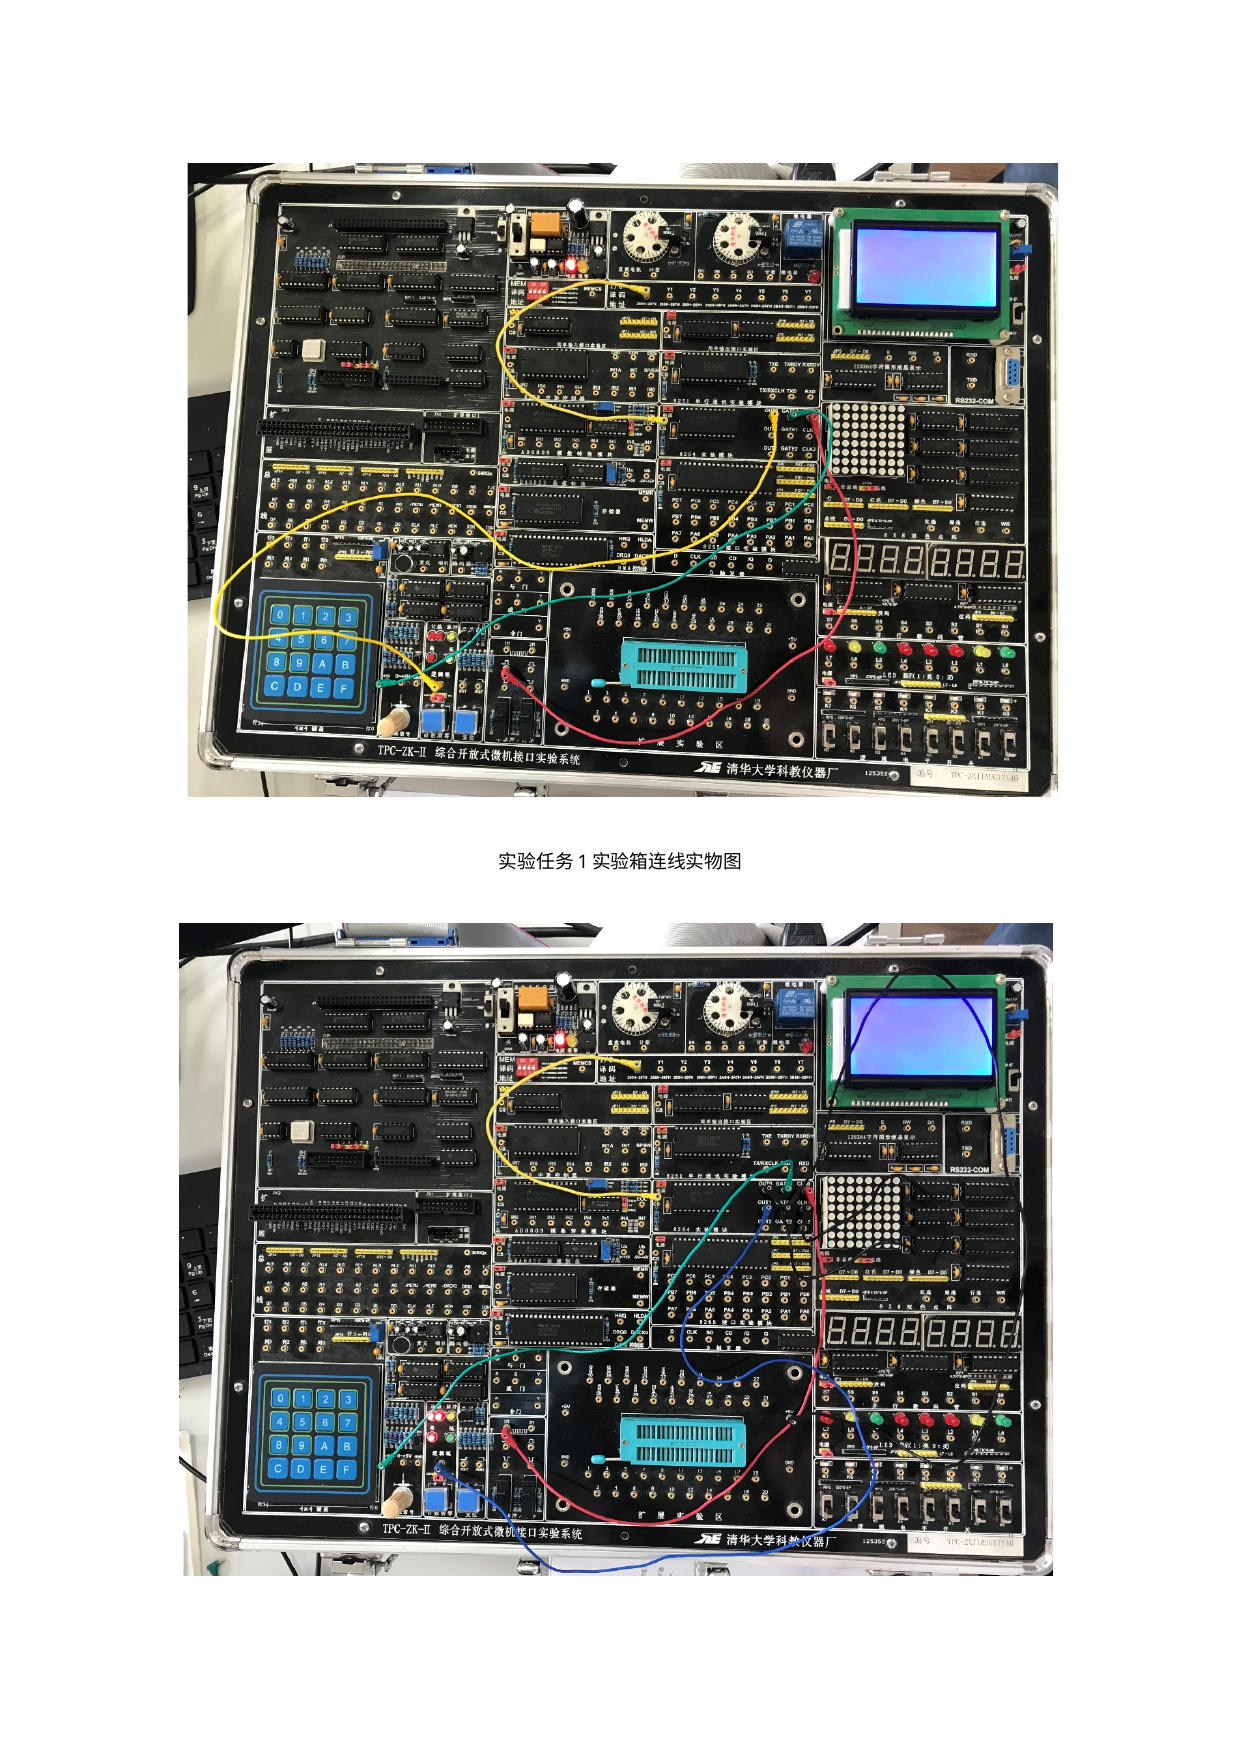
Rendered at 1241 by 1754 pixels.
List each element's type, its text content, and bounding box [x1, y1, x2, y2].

picture [179, 923, 1053, 1576]
text 实验任务1实验箱连线实物图 [187, 844, 1053, 877]
picture [187, 163, 1059, 797]
